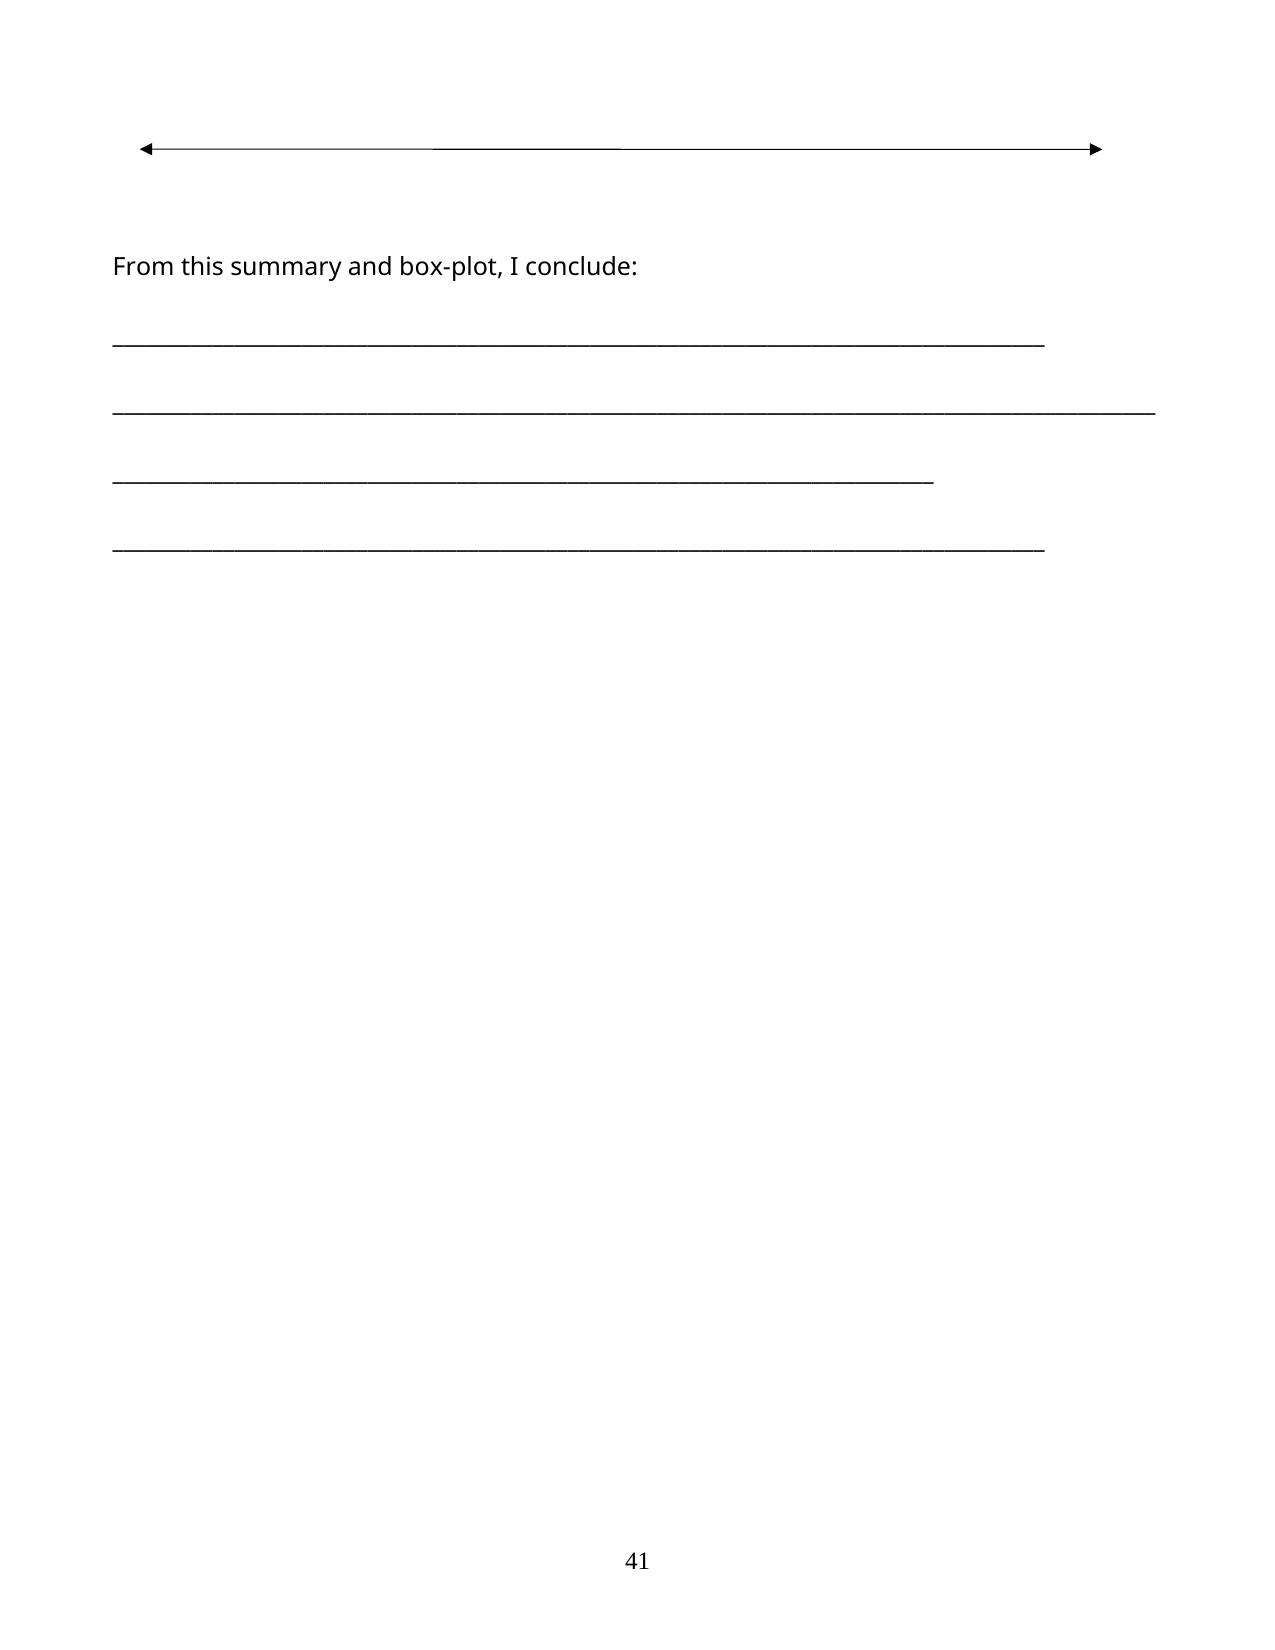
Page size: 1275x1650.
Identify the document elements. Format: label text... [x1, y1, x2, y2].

text From this summary and box-plot, I conclude: ____________________________________________________________________________________ ________________________________________________________________________________________________________________________________________________________________________ ____________________________________________________________________________________ [112, 249, 1162, 555]
